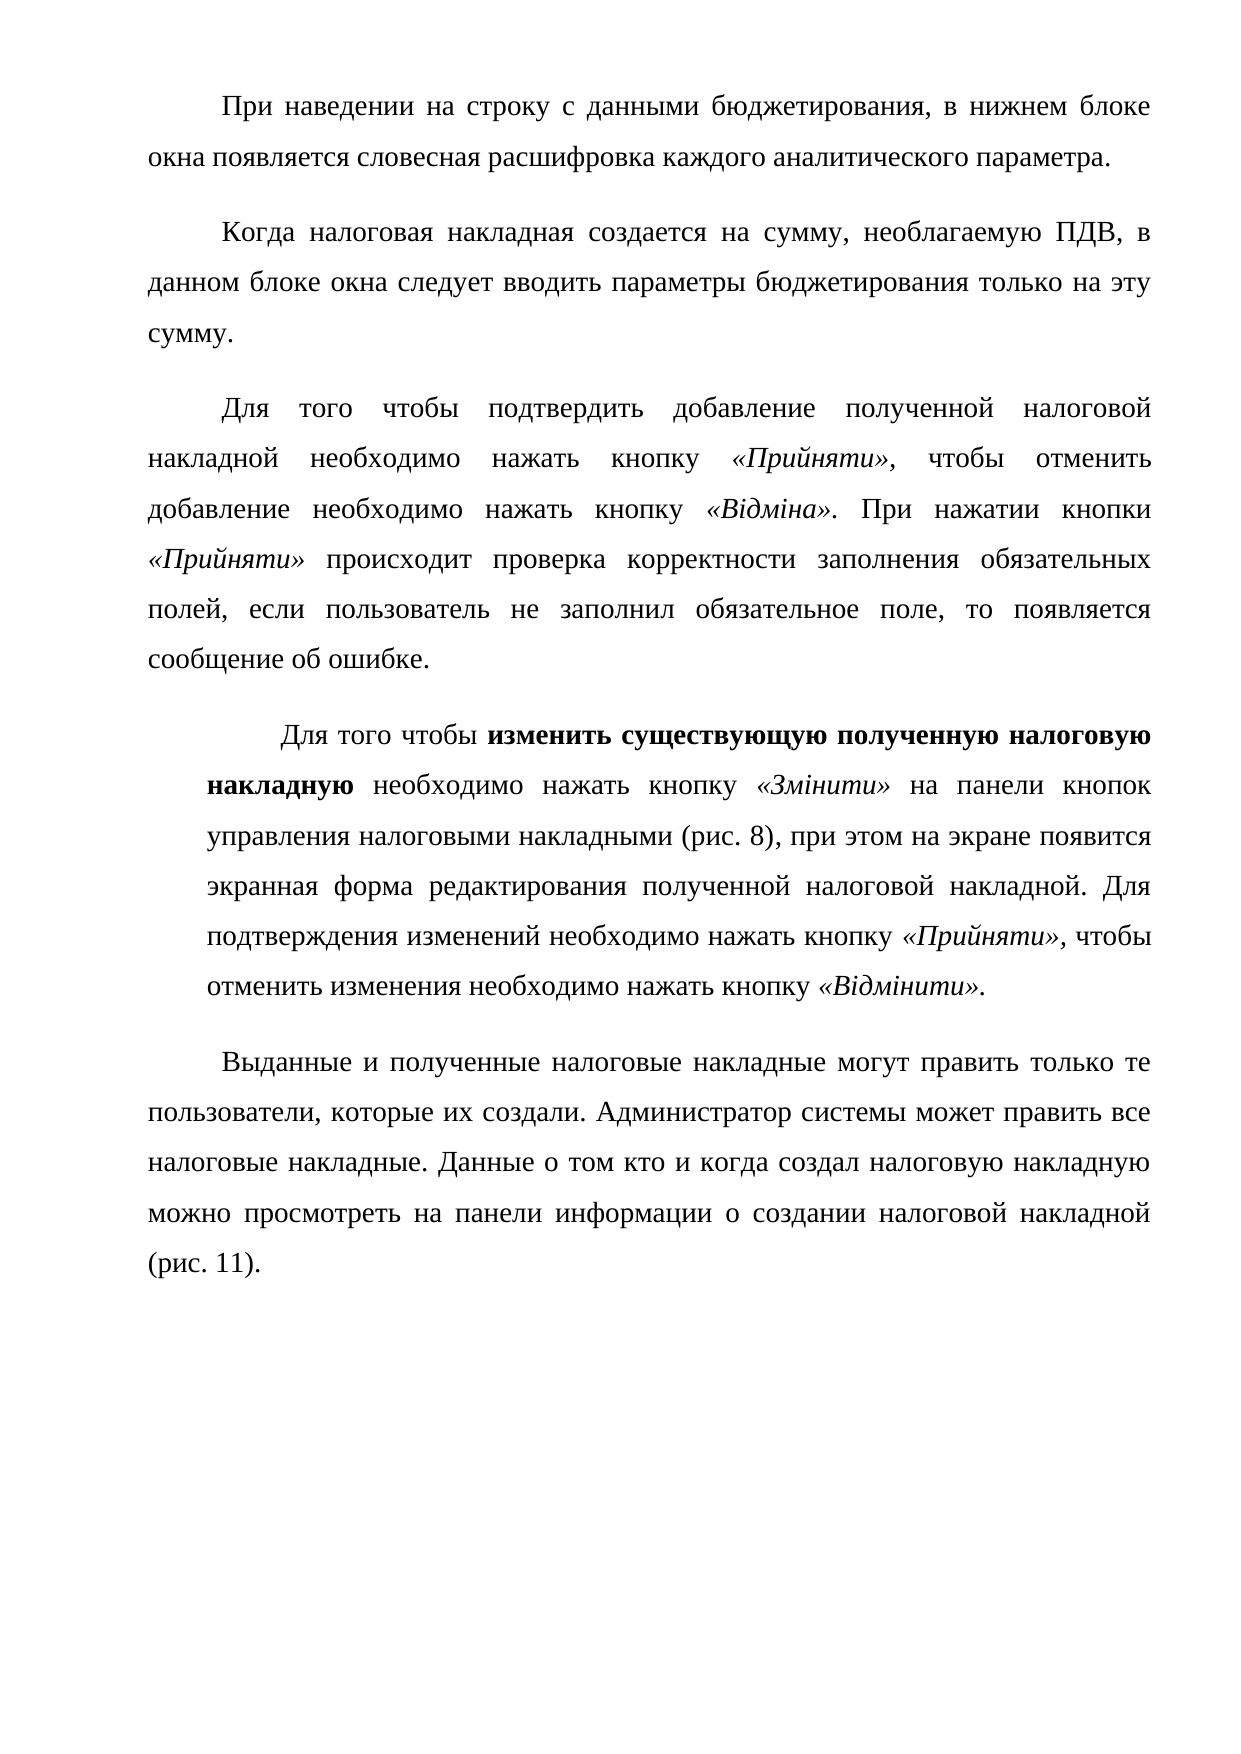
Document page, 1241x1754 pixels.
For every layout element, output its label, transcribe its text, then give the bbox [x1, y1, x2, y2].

text Выданные и полученные налоговые накладные могут править только те пользователи, которые их создали. Администратор системы может править все налоговые накладные. Данные о том кто и когда создал налоговую накладную можно просмотреть на панели информации о создании налоговой накладной (рис. 11). [148, 1044, 1152, 1279]
text Когда налоговая накладная создается на сумму, необлагаемую ПДВ, в данном блоке окна следует вводить параметры бюджетирования только на эту сумму. [148, 214, 1152, 348]
text Для того чтобы подтвердить добавление полученной налоговой накладной необходимо нажать кнопку «Прийняти», чтобы отменить добавление необходимо нажать кнопку «Відміна». При нажатии кнопки «Прийняти» происходит проверка корректности заполнения обязательных полей, если пользователь не заполнил обязательное поле, то появляется сообщение об ошибке. [148, 390, 1152, 675]
text При наведении на строку с данными бюджетирования, в нижнем блоке окна появляется словесная расшифровка каждого аналитического параметра. [148, 88, 1152, 172]
text Для того чтобы изменить существующую полученную налоговую накладную необходимо нажать кнопку «Змінити» на панели кнопок управления налоговыми накладными (рис. 8), при этом на экране появится экранная форма редактирования полученной налоговой накладной. Для подтверждения изменений необходимо нажать кнопку «Прийняти», чтобы отменить изменения необходимо нажать кнопку «Відмінити». [207, 717, 1152, 1002]
